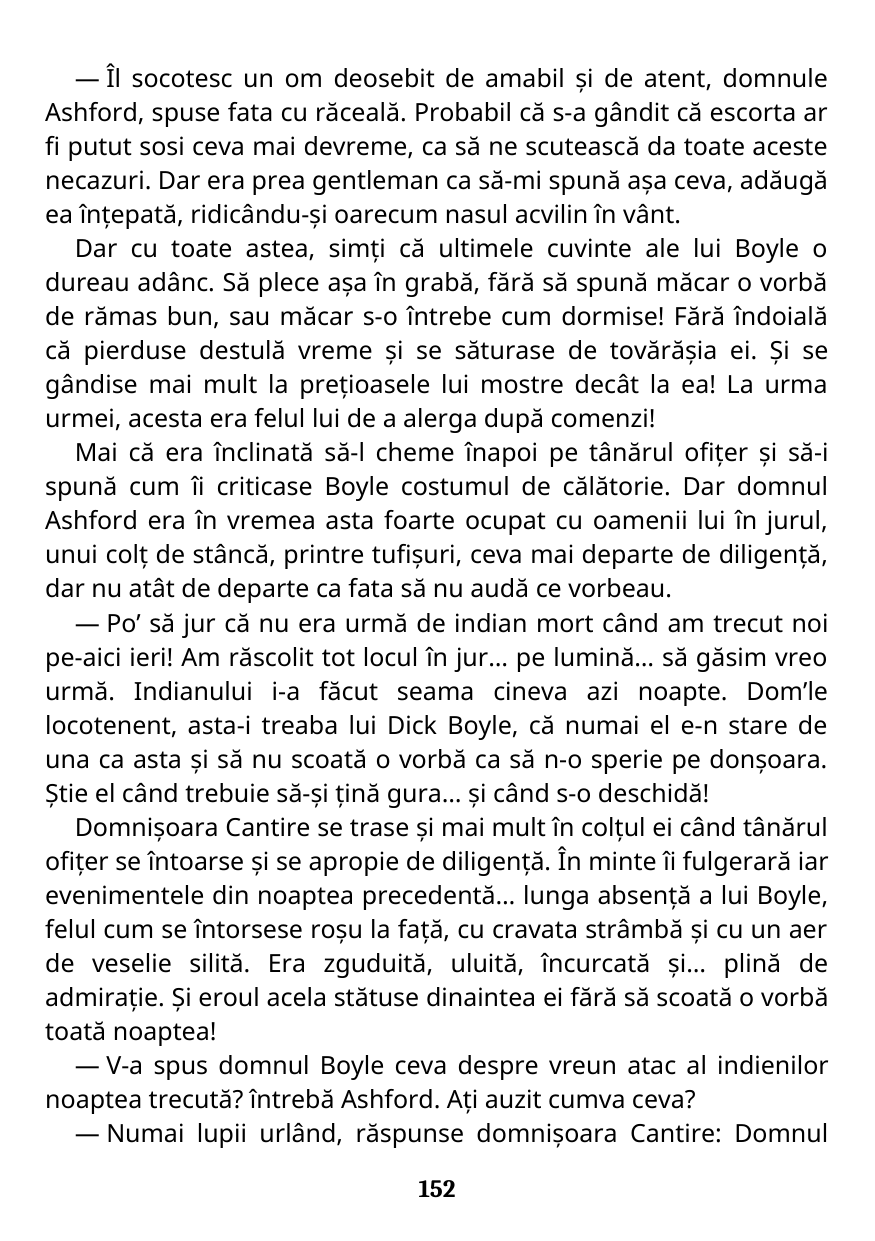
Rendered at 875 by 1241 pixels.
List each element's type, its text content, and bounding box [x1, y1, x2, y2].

text Mai că era înclinată să-l cheme înapoi pe tânărul ofiţer şi să-i spună cum îi criticase Boyle costumul de călătorie. Dar domnul Ashford era în vremea asta foarte ocupat cu oamenii lui în jurul, unui colţ de stâncă, printre tufişuri, ceva mai departe de diligenţă, dar nu atât de departe ca fata să nu audă ce vorbeau. [45, 435, 829, 605]
text — V-a spus domnul Boyle ceva despre vreun atac al indienilor noaptea trecută? întrebă Ashford. Aţi auzit cumva ceva? [45, 1048, 829, 1116]
text — Po’ să jur că nu era urmă de indian mort când am trecut noi pe-aici ieri! Am răscolit tot locul în jur… pe lumină… să găsim vreo urmă. Indianului i-a făcut seama cineva azi noapte. Dom’le locotenent, asta-i treaba lui Dick Boyle, că numai el e-n stare de una ca asta şi să nu scoată o vorbă ca să n-o sperie pe donşoara. Ştie el când trebuie să-şi ţină gura… şi când s-o deschidă! [45, 605, 829, 809]
text Domnişoara Cantire se trase şi mai mult în colţul ei când tânărul ofiţer se întoarse şi se apropie de diligenţă. În minte îi fulgerară iar evenimentele din noaptea precedentă… lunga absenţă a lui Boyle, felul cum se întorsese roşu la faţă, cu cravata strâmbă şi cu un aer de veselie silită. Era zguduită, uluită, încurcată şi… plină de admiraţie. Şi eroul acela stătuse dinaintea ei fără să scoată o vorbă toată noaptea! [45, 809, 829, 1048]
text Dar cu toate astea, simţi că ultimele cuvinte ale lui Boyle o dureau adânc. Să plece aşa în grabă, fără să spună măcar o vorbă de rămas bun, sau măcar s-o întrebe cum dormise! Fără îndoială că pierduse destulă vreme şi se săturase de tovărăşia ei. Şi se gândise mai mult la preţioasele lui mostre decât la ea! La urma urmei, acesta era felul lui de a alerga după comenzi! [45, 231, 829, 435]
text — Îl socotesc un om deosebit de amabil şi de atent, domnule Ashford, spuse fata cu răceală. Probabil că s-a gândit că escorta ar fi putut sosi ceva mai devreme, ca să ne scutească da toate aceste necazuri. Dar era prea gentleman ca să-mi spună aşa ceva, adăugă ea înţepată, ridicându-şi oarecum nasul acvilin în vânt. [45, 60, 829, 231]
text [45, 1116, 829, 1150]
